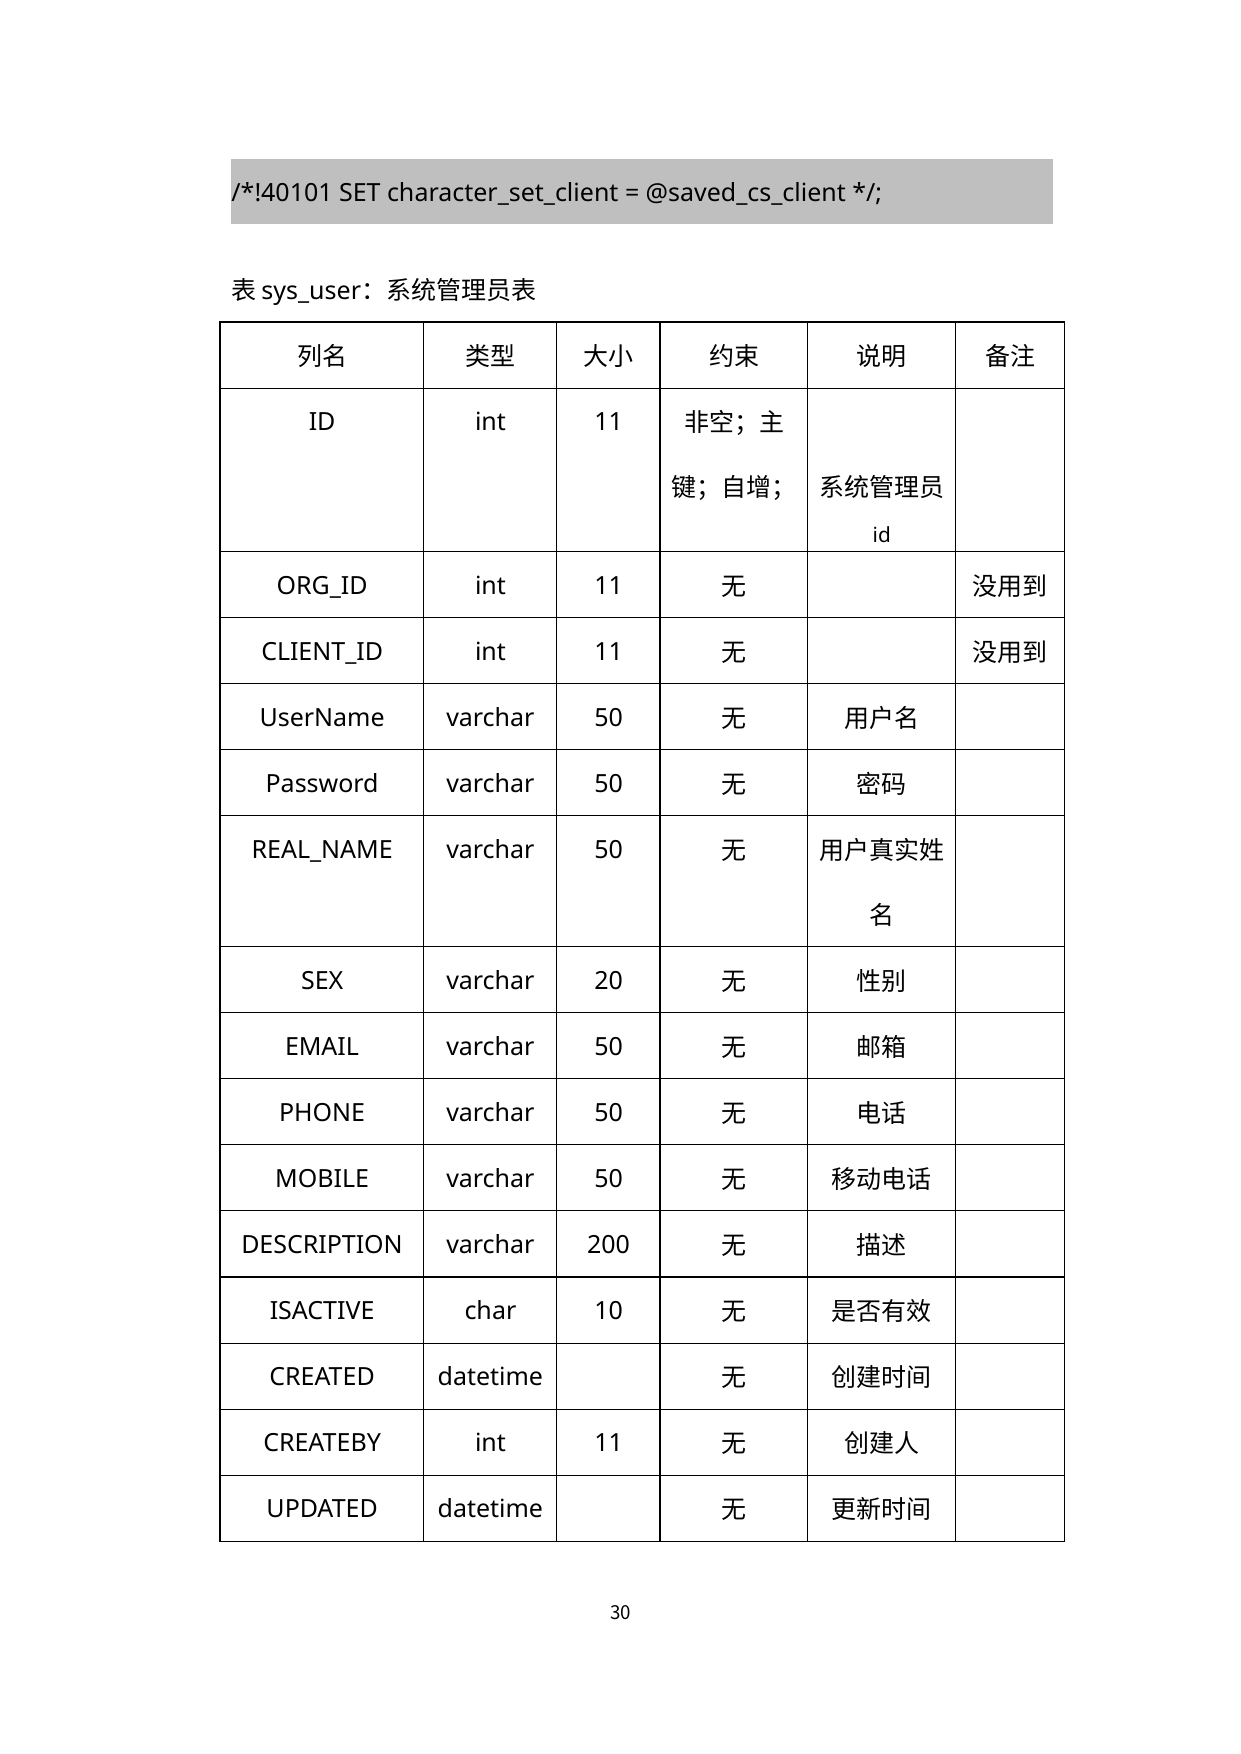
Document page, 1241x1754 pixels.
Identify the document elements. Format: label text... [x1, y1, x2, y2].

table_cell 无 [661, 1476, 807, 1541]
table_cell 密码 [808, 750, 955, 815]
table_cell [956, 1013, 1064, 1078]
table_cell int [424, 389, 556, 551]
table_cell REAL_NAME [221, 816, 423, 946]
table_cell varchar [424, 750, 556, 815]
table_cell 用户名 [808, 684, 955, 749]
table_cell [956, 1476, 1064, 1541]
table_cell 无 [661, 618, 807, 683]
table_cell datetime [424, 1476, 556, 1541]
table_cell varchar [424, 1013, 556, 1078]
table_cell 系统管理员id [808, 389, 955, 551]
table_cell datetime [424, 1344, 556, 1408]
table_cell int [424, 1410, 556, 1474]
table_cell 无 [661, 750, 807, 815]
table_cell CREATED [221, 1344, 423, 1408]
table_cell ORG_ID [221, 552, 423, 617]
table_cell PHONE [221, 1079, 423, 1144]
table_cell 移动电话 [808, 1145, 955, 1210]
table_cell 50 [557, 1079, 659, 1144]
table_cell UserName [221, 684, 423, 749]
table_cell 无 [661, 1013, 807, 1078]
table_cell EMAIL [221, 1013, 423, 1078]
table_cell ISACTIVE [221, 1278, 423, 1342]
table_cell [956, 1145, 1064, 1210]
table_cell CREATEBY [221, 1410, 423, 1474]
table_header 备注 [956, 323, 1064, 387]
table_cell 50 [557, 750, 659, 815]
table_cell 没用到 [956, 552, 1064, 617]
table_cell 没用到 [956, 618, 1064, 683]
table_header 约束 [661, 323, 807, 387]
table_cell [808, 552, 955, 617]
list 表sys_user：系统管理员表 [231, 256, 1053, 321]
table_cell CLIENT_ID [221, 618, 423, 683]
table_cell 描述 [808, 1211, 955, 1276]
table_cell [956, 750, 1064, 815]
table_cell [956, 389, 1064, 551]
table_cell 创建人 [808, 1410, 955, 1474]
table_cell [808, 618, 955, 683]
table_cell 邮箱 [808, 1013, 955, 1078]
table_cell [956, 684, 1064, 749]
table_cell 无 [661, 816, 807, 946]
table_cell 用户真实姓名 [808, 816, 955, 946]
table_cell 非空；主键；自增； [661, 389, 807, 551]
table_cell 200 [557, 1211, 659, 1276]
table_cell 无 [661, 1079, 807, 1144]
table_cell [557, 1344, 659, 1408]
table_header 列名 [221, 323, 423, 387]
table_cell varchar [424, 1079, 556, 1144]
table_cell int [424, 618, 556, 683]
table_cell varchar [424, 684, 556, 749]
table_cell [956, 1410, 1064, 1474]
table_header 大小 [557, 323, 659, 387]
table_header 说明 [808, 323, 955, 387]
table_cell varchar [424, 1145, 556, 1210]
table_cell [956, 1211, 1064, 1276]
table_cell MOBILE [221, 1145, 423, 1210]
table_cell [956, 1079, 1064, 1144]
table_cell 无 [661, 1410, 807, 1474]
table_cell 50 [557, 684, 659, 749]
table_cell ID [221, 389, 423, 551]
table_cell varchar [424, 816, 556, 946]
table_cell 无 [661, 552, 807, 617]
table_cell [956, 947, 1064, 1012]
table_cell [956, 1278, 1064, 1342]
table_cell int [424, 552, 556, 617]
table_cell 50 [557, 1145, 659, 1210]
table_cell 11 [557, 389, 659, 551]
text /*!40101 SET character_set_client = @saved_cs_client */; [231, 159, 1053, 224]
table_cell 11 [557, 1410, 659, 1474]
table_cell 50 [557, 1013, 659, 1078]
table_cell 无 [661, 1278, 807, 1342]
table_cell Password [221, 750, 423, 815]
table_header 类型 [424, 323, 556, 387]
table_cell 创建时间 [808, 1344, 955, 1408]
table_cell 无 [661, 1145, 807, 1210]
table_cell UPDATED [221, 1476, 423, 1541]
table_cell varchar [424, 1211, 556, 1276]
table_cell SEX [221, 947, 423, 1012]
table_cell 电话 [808, 1079, 955, 1144]
table_cell 50 [557, 816, 659, 946]
table_cell [956, 816, 1064, 946]
table_cell DESCRIPTION [221, 1211, 423, 1276]
table_cell 无 [661, 1211, 807, 1276]
table_cell 11 [557, 618, 659, 683]
table_cell 性别 [808, 947, 955, 1012]
table_cell 无 [661, 1344, 807, 1408]
table_cell 无 [661, 684, 807, 749]
table_cell char [424, 1278, 556, 1342]
table_cell 20 [557, 947, 659, 1012]
table_cell 11 [557, 552, 659, 617]
table_cell 10 [557, 1278, 659, 1342]
table_cell [956, 1344, 1064, 1408]
table_cell [557, 1476, 659, 1541]
table_cell 无 [661, 947, 807, 1012]
table_cell varchar [424, 947, 556, 1012]
table_cell 更新时间 [808, 1476, 955, 1541]
table_cell 是否有效 [808, 1278, 955, 1342]
